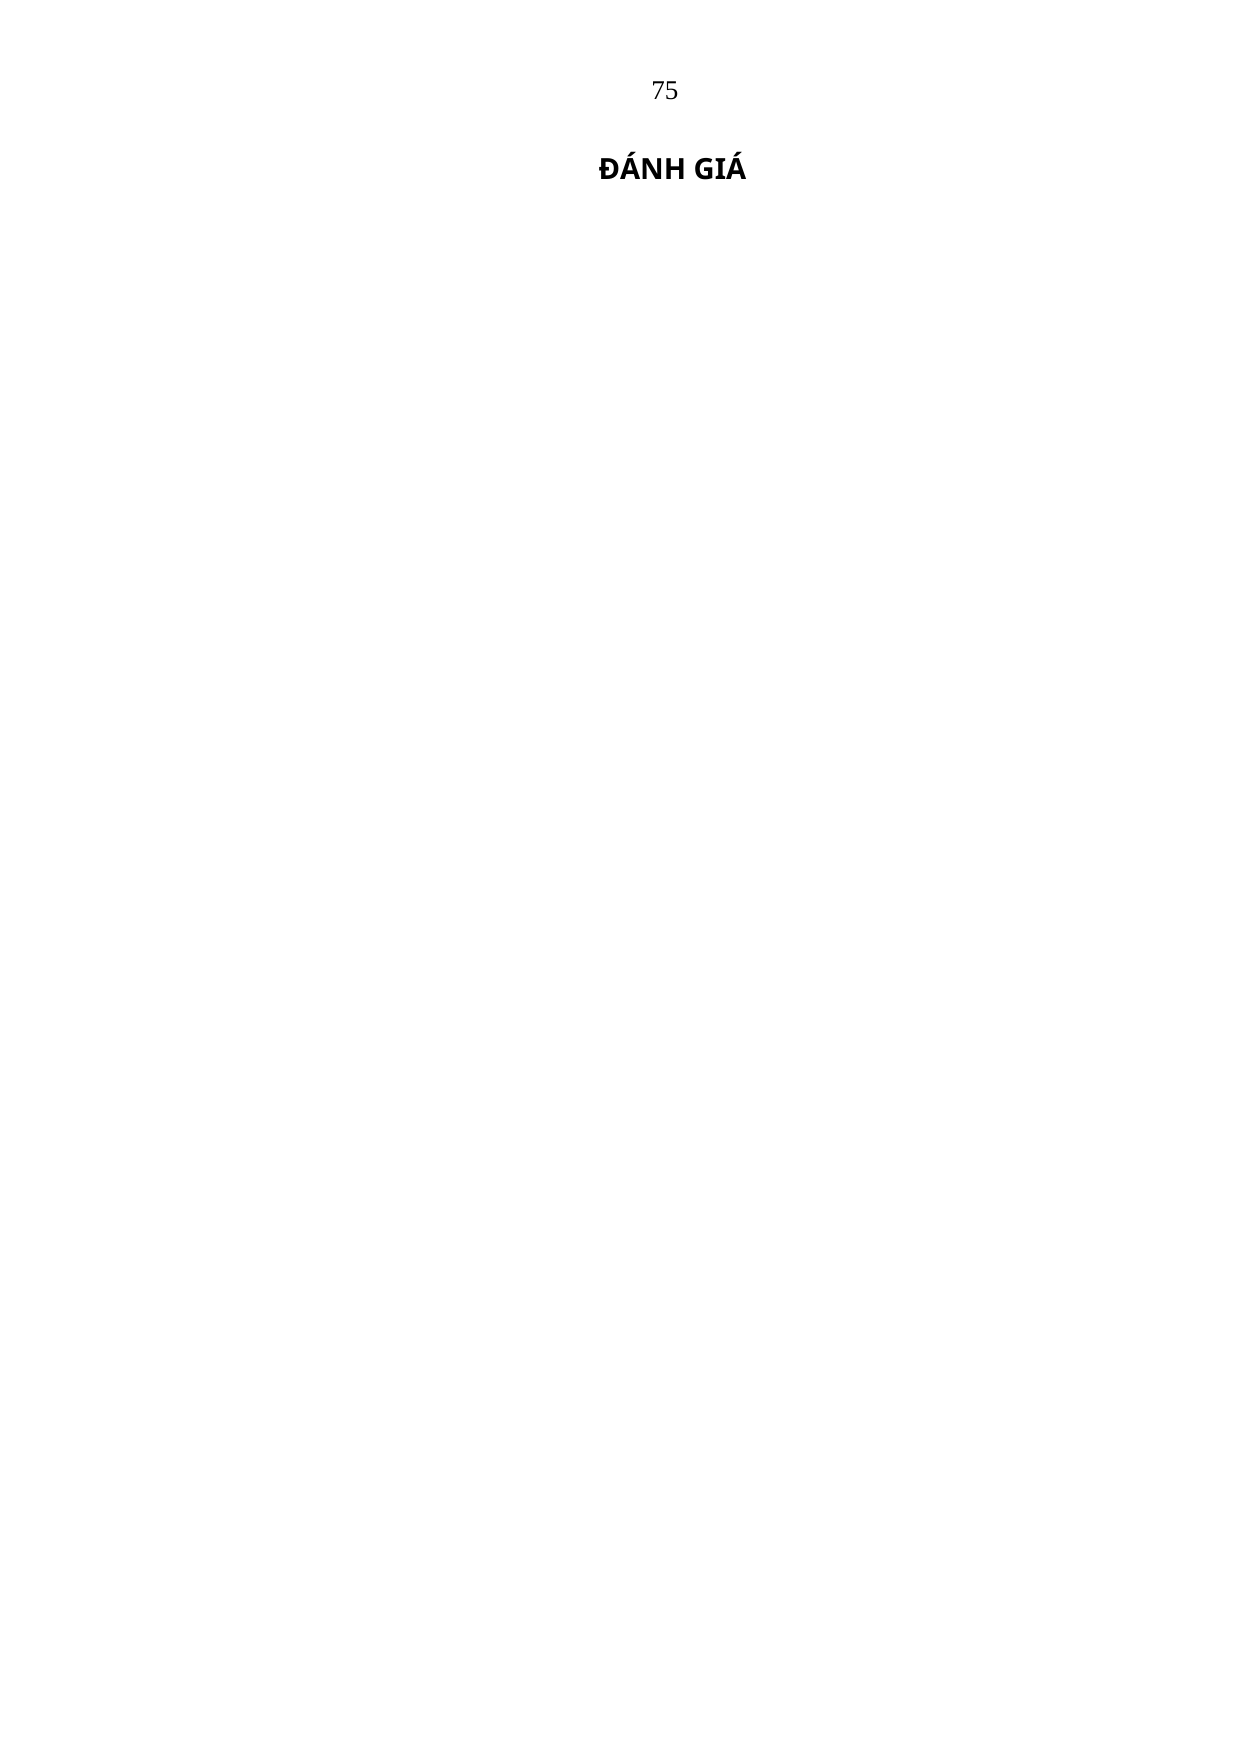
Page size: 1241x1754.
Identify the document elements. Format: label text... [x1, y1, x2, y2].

subtitle ĐÁNH GIÁ [222, 149, 1122, 188]
